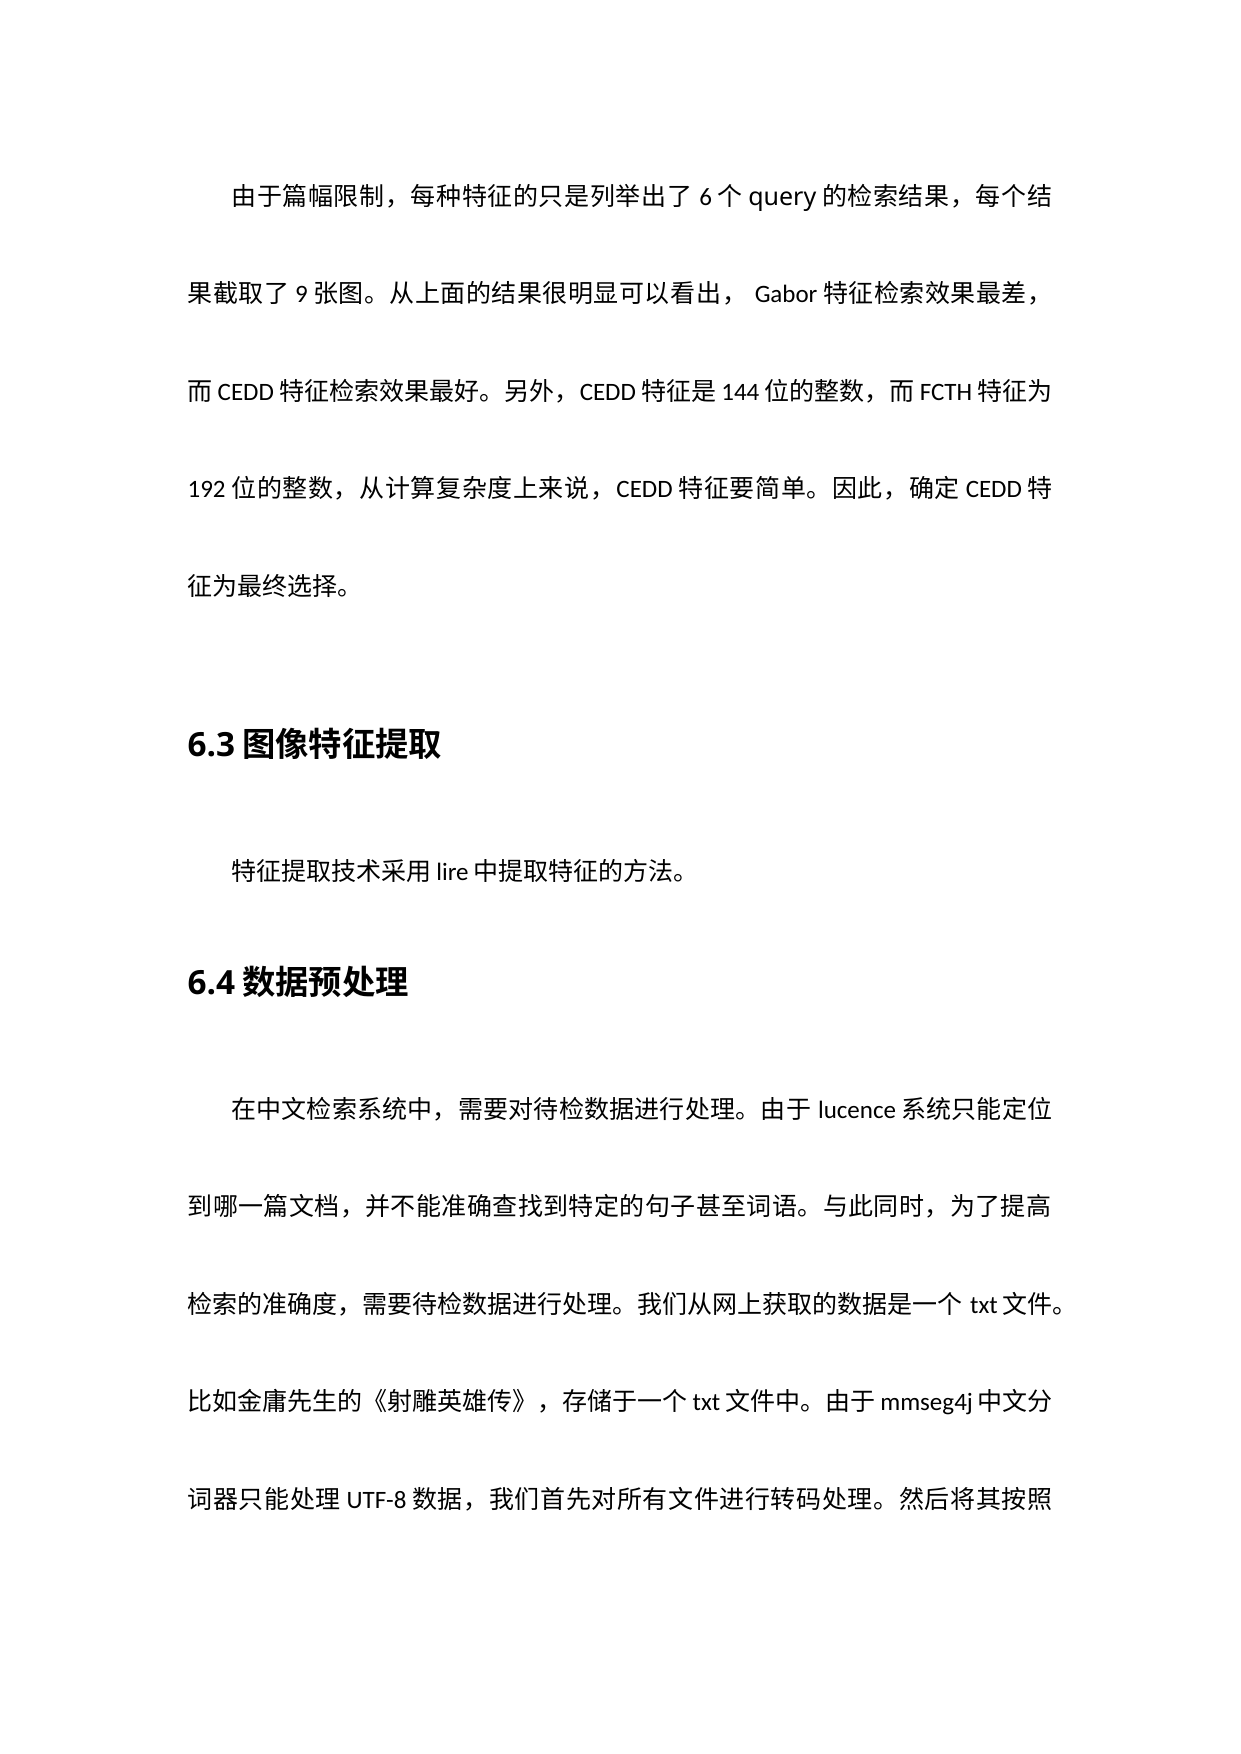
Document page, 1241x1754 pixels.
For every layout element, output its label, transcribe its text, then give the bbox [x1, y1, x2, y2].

subtitle 6.4数据预处理 [187, 947, 1053, 1012]
subtitle 6.3图像特征提取 [187, 710, 1053, 775]
text 特征提取技术采用lire中提取特征的方法。 [187, 837, 1053, 902]
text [187, 1075, 1053, 1530]
text 由于篇幅限制，每种特征的只是列举出了6个query的检索结果，每个结果截取了9张图。从上面的结果很明显可以看出， Gabor特征检索效果最差，而CEDD特征检索效果最好。另外，CEDD特征是144位的整数，而FCTH特征为192位的整数，从计算复杂度上来说，CEDD特征要简单。因此，确定CEDD特征为最终选择。 [187, 162, 1053, 617]
